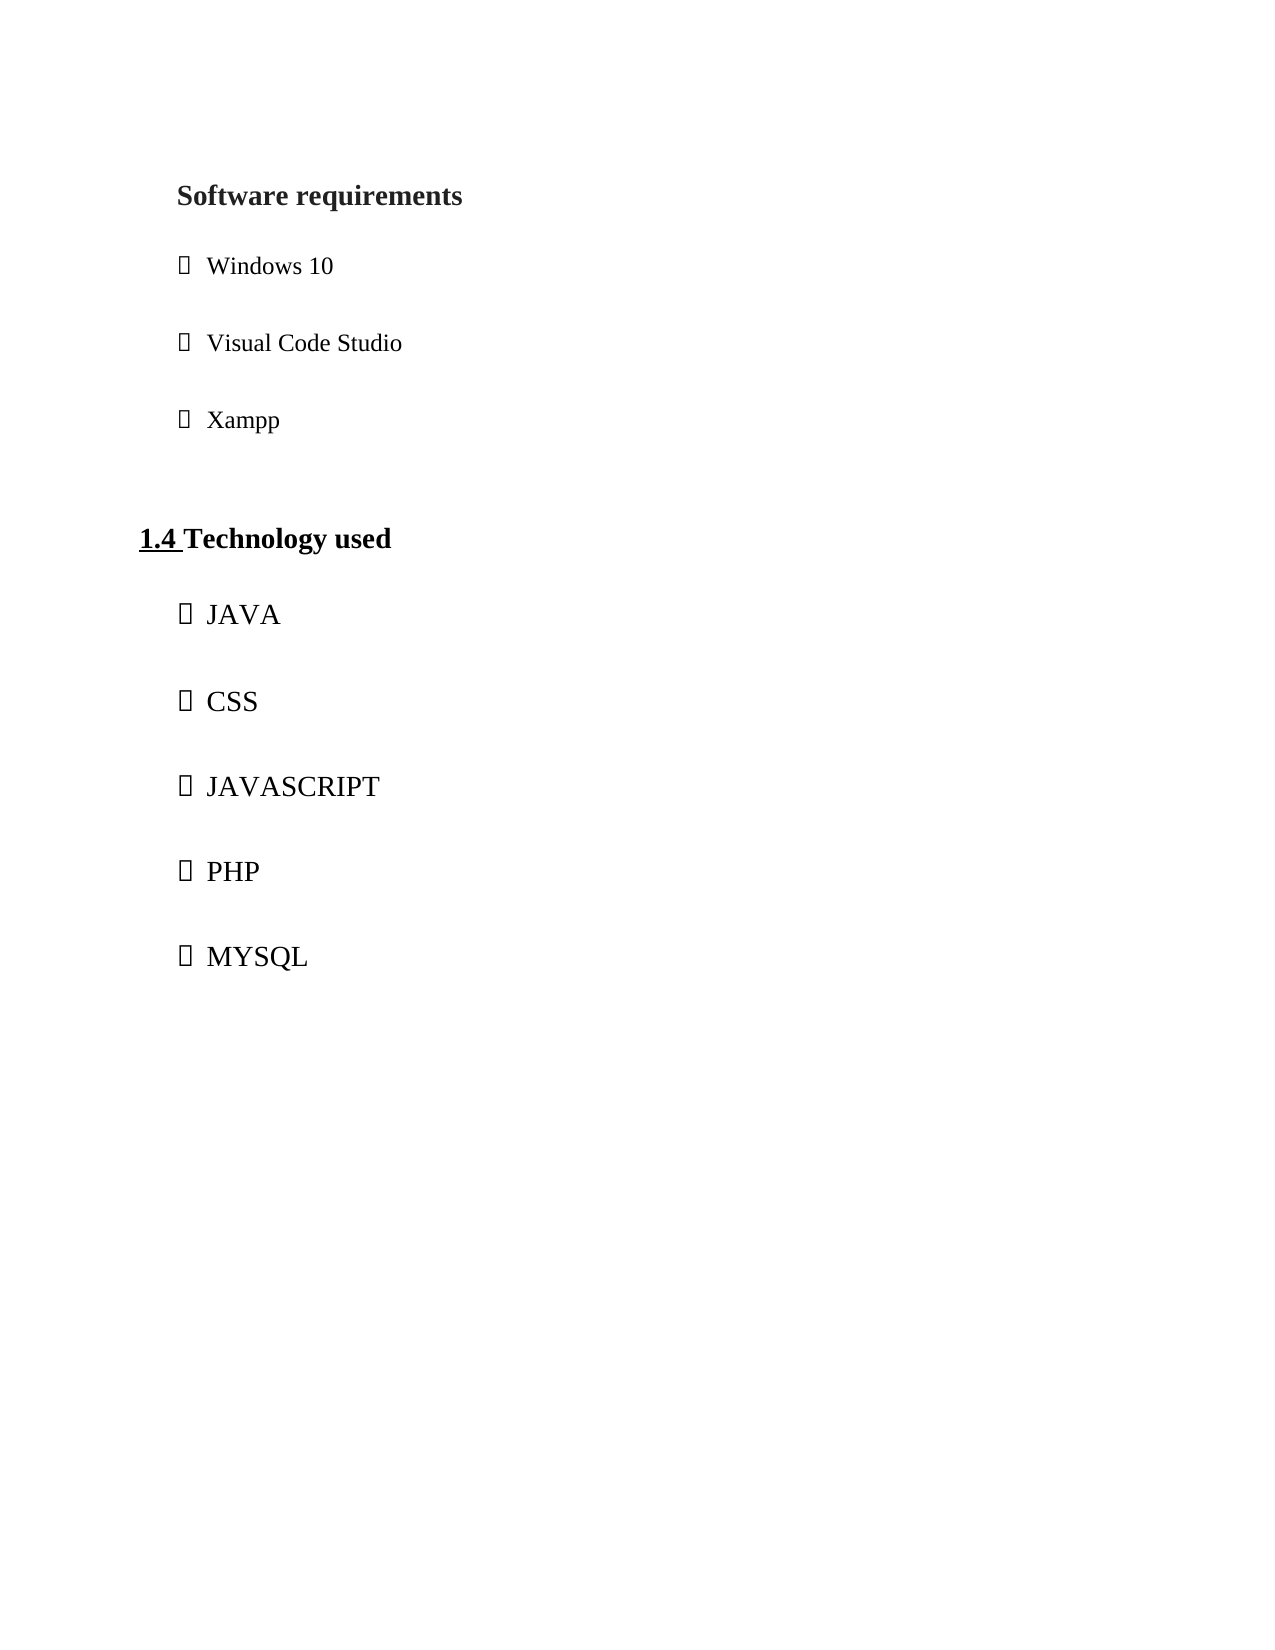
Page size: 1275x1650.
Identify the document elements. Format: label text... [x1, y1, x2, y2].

list PHP [177, 838, 1217, 898]
list Xampp [177, 391, 1217, 443]
list Visual Code Studio [177, 314, 1217, 366]
subtitle Software requirements [177, 178, 1217, 211]
list JAVA [177, 582, 1217, 641]
list CSS [177, 668, 1217, 728]
subtitle Technology used [139, 521, 1217, 555]
list MYSQL [177, 923, 1217, 983]
list Windows 10 [177, 238, 1217, 289]
list JAVASCRIPT [177, 753, 1217, 813]
